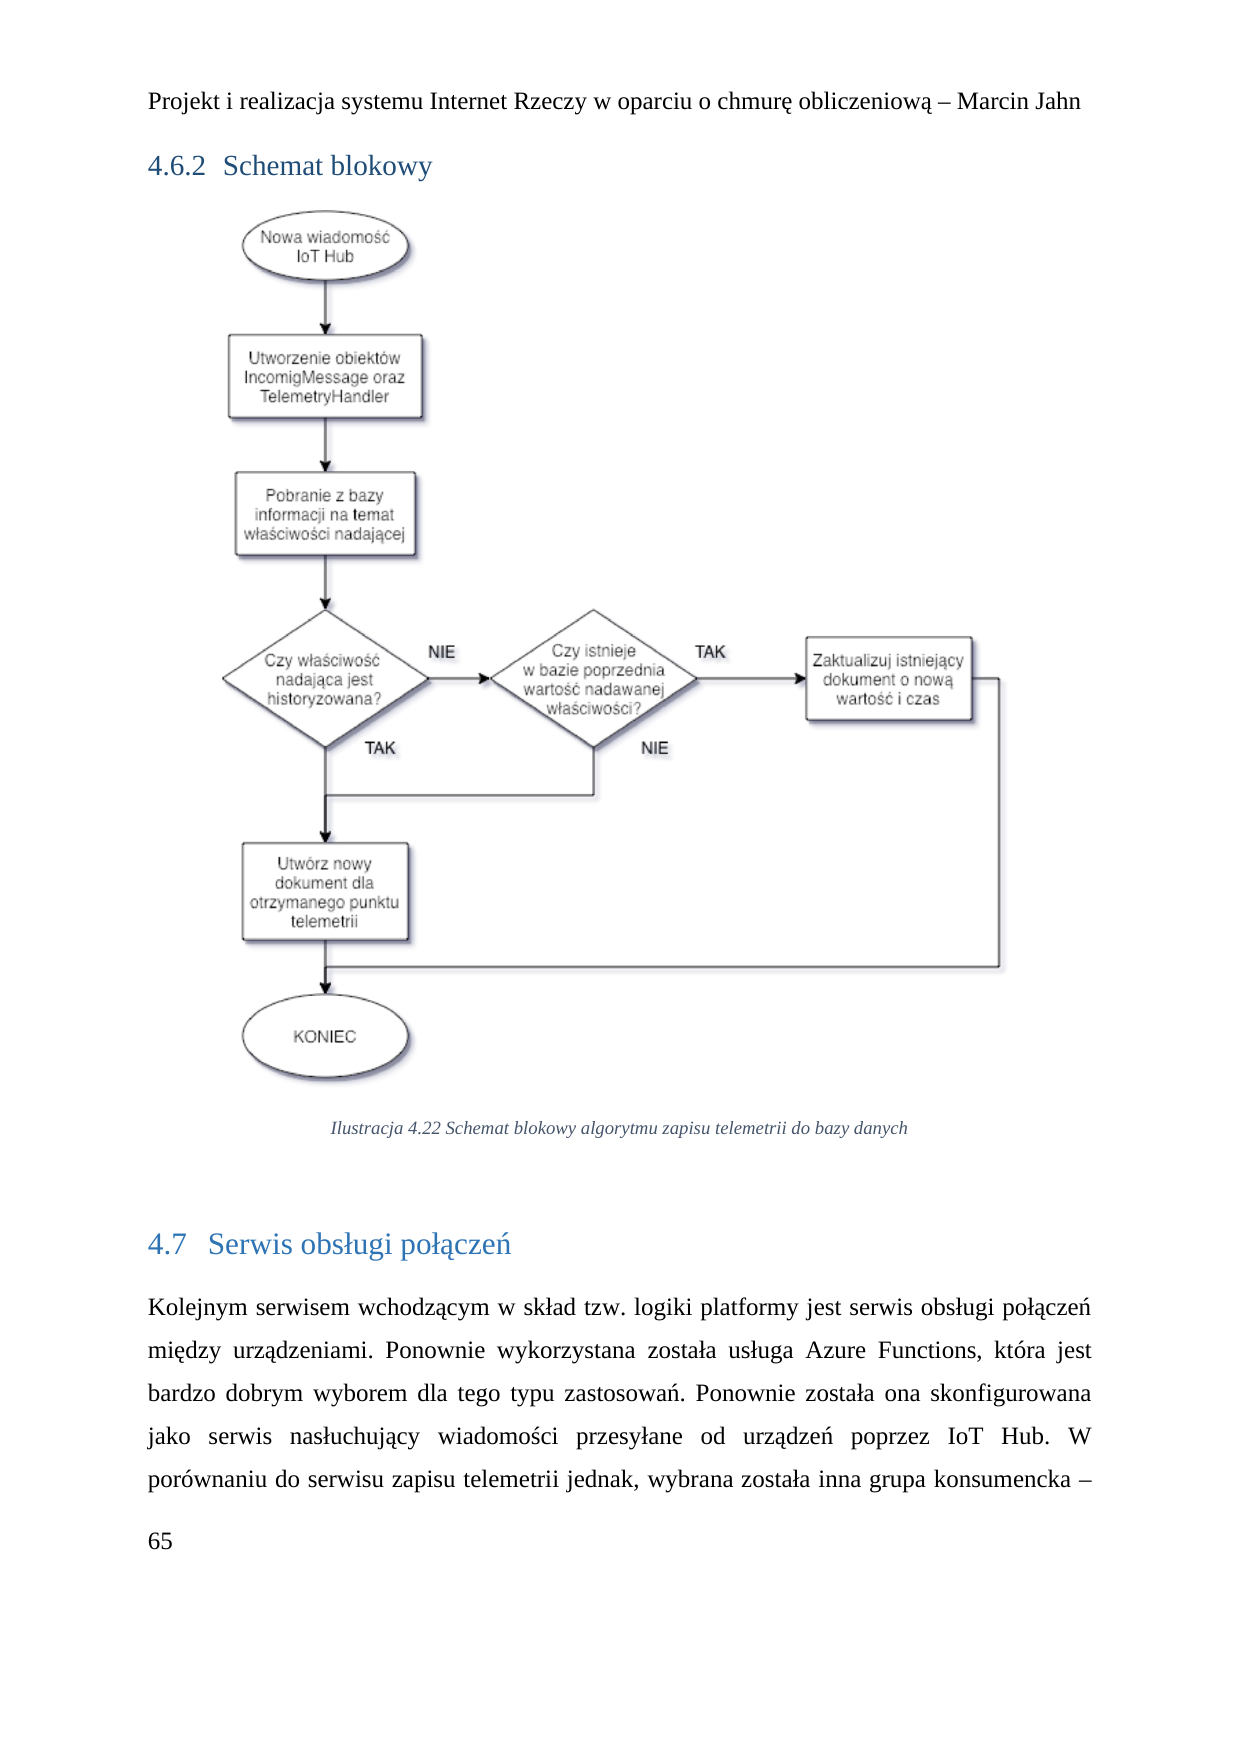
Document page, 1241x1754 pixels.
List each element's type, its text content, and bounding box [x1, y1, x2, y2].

subtitle Schemat blokowy [148, 148, 1093, 181]
picture [221, 210, 1019, 1090]
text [148, 1292, 1093, 1493]
subtitle Serwis obsługi połączeń [148, 1225, 1093, 1261]
